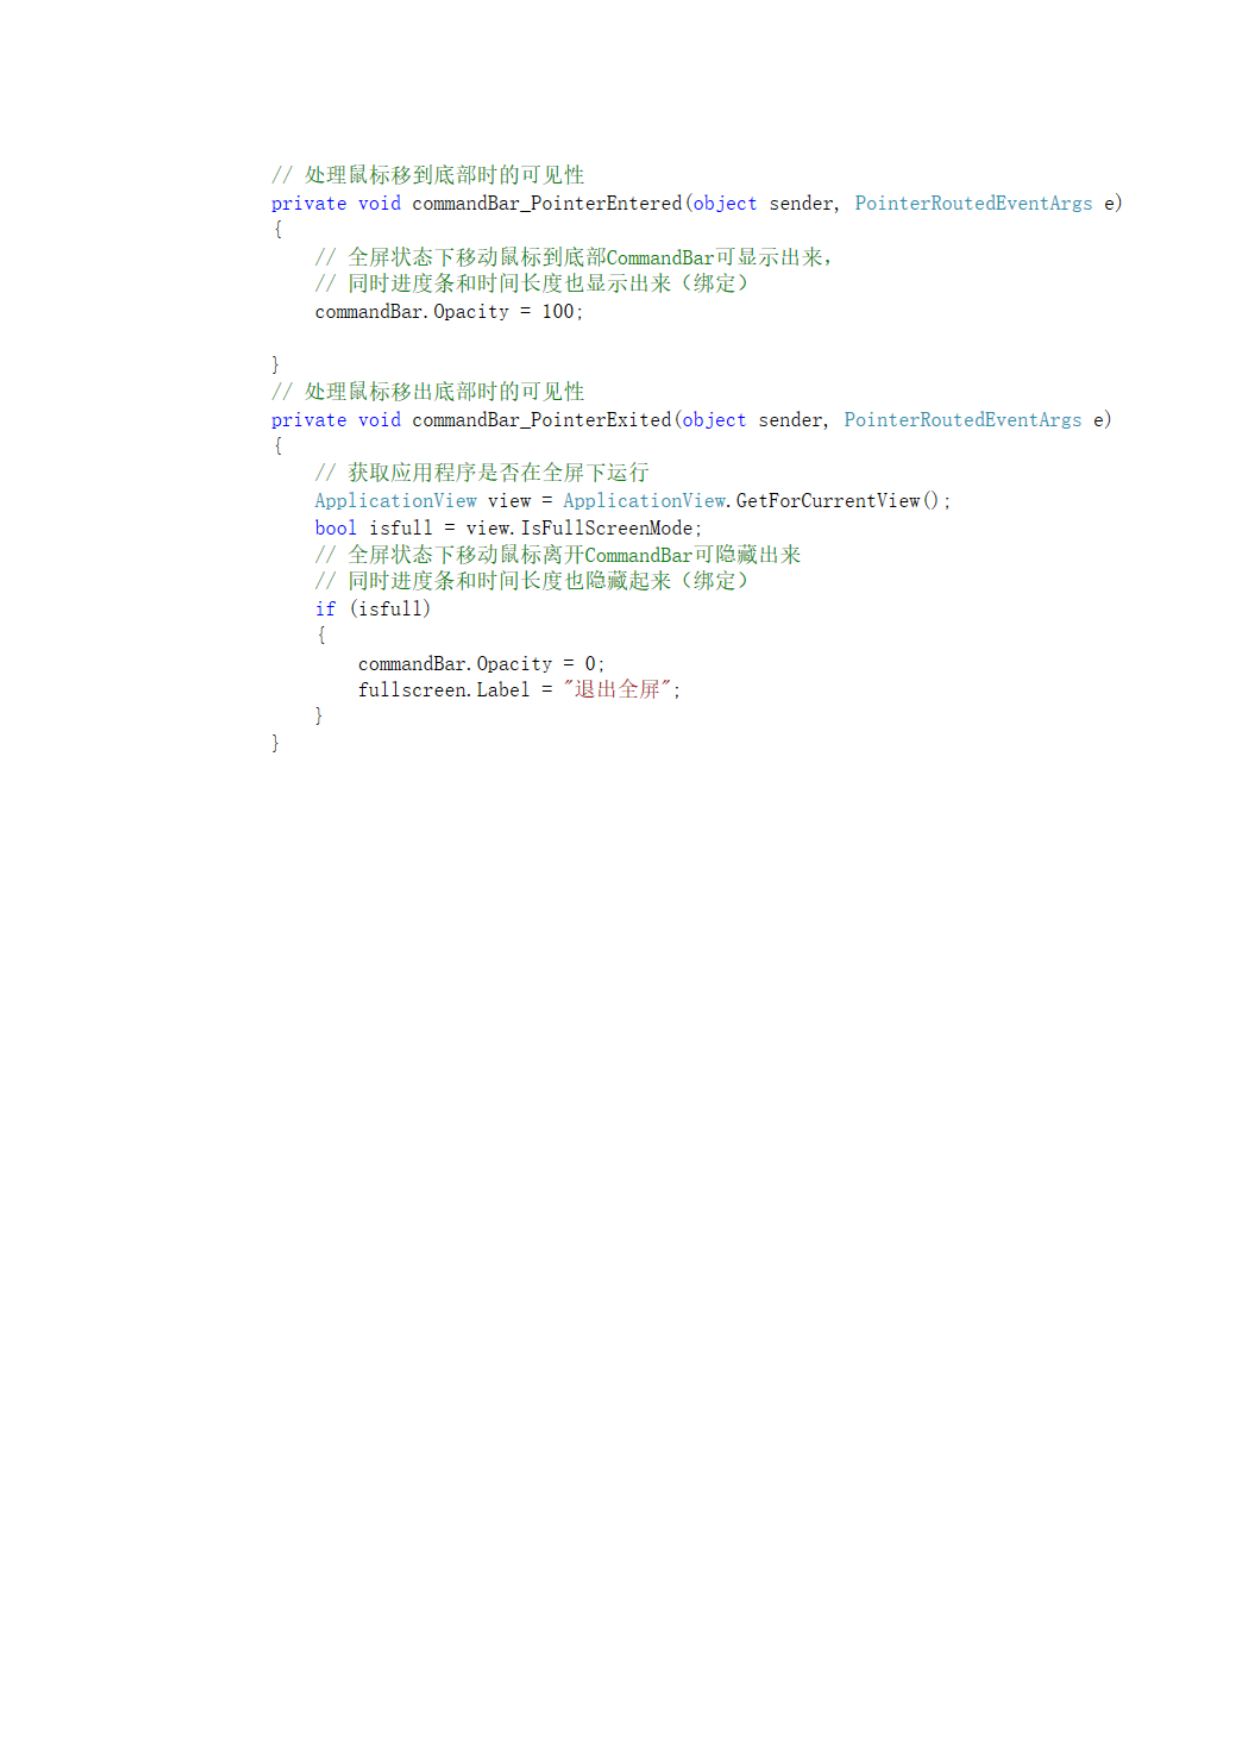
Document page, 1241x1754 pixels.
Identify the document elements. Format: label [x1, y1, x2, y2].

picture [268, 161, 1135, 756]
